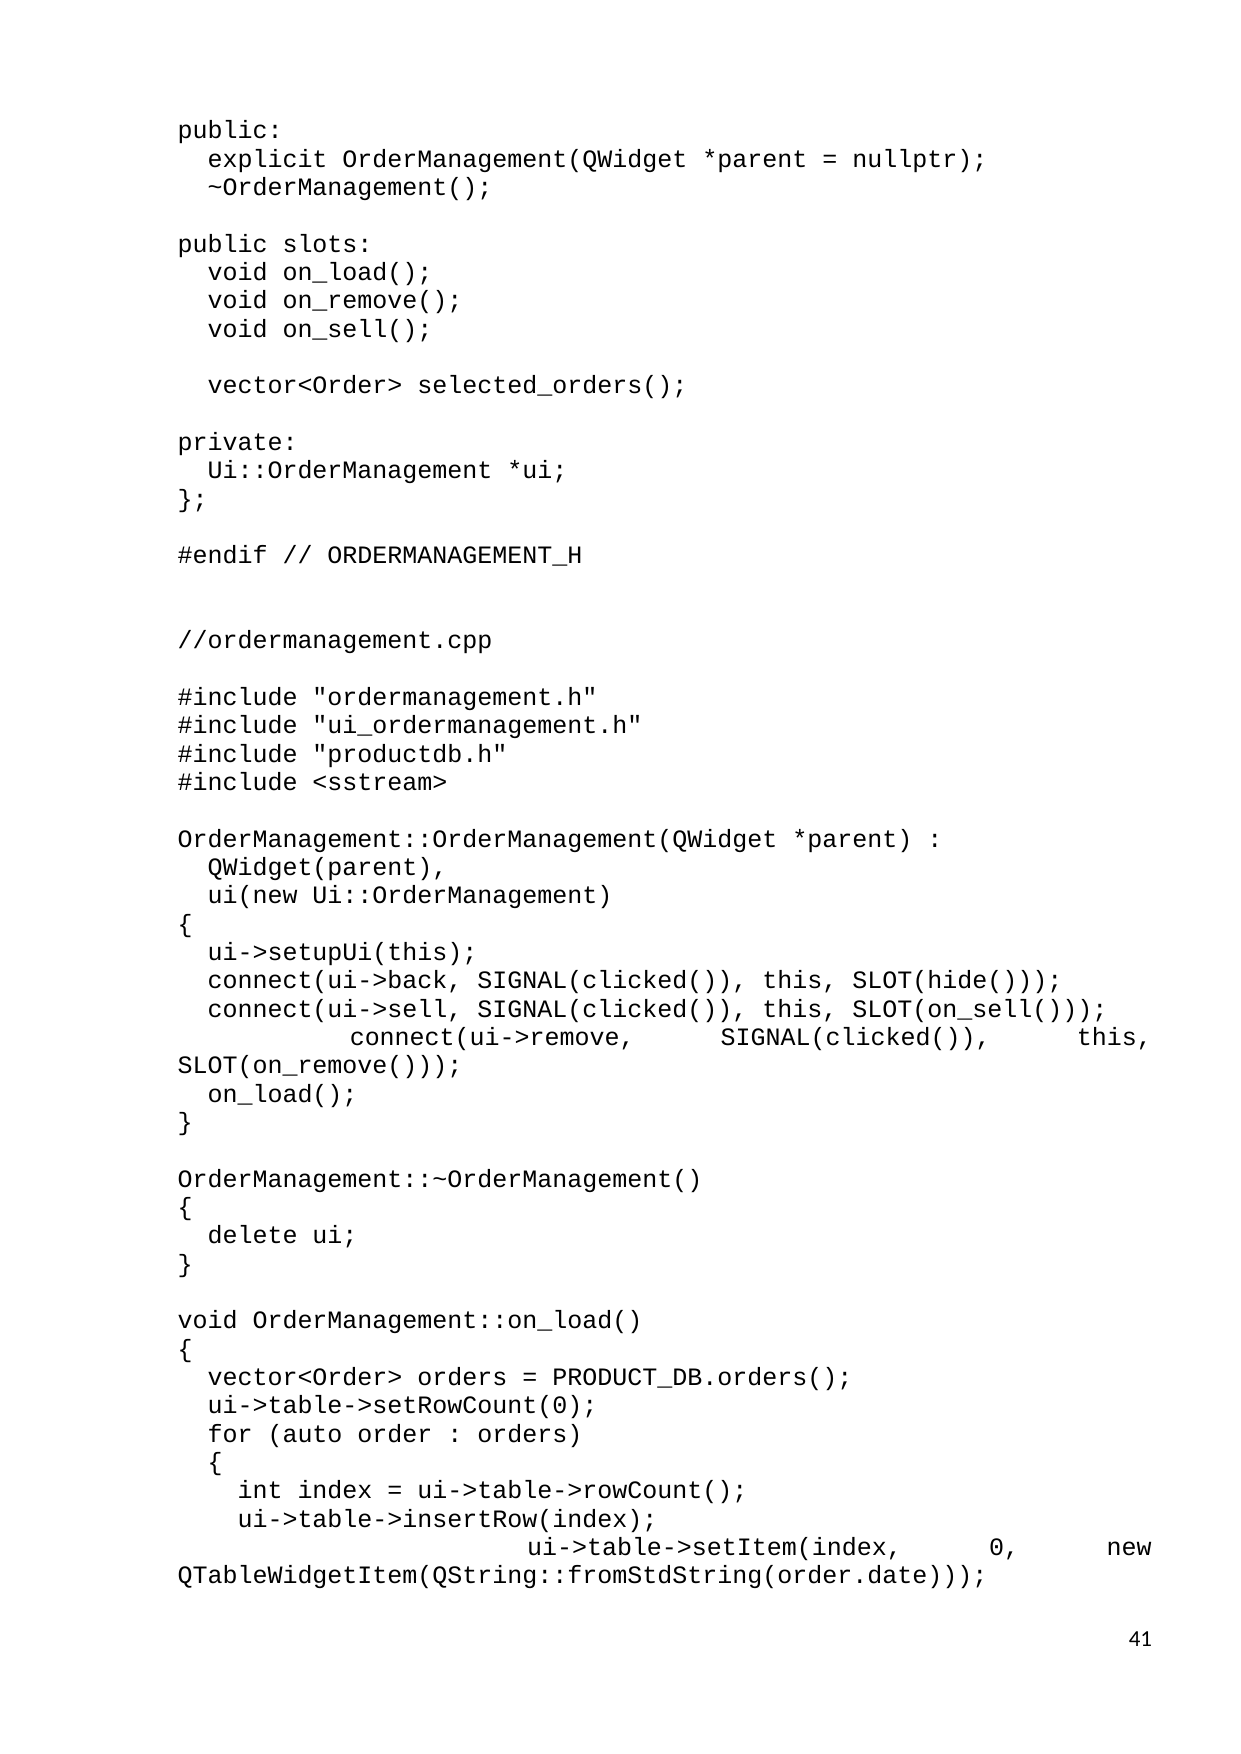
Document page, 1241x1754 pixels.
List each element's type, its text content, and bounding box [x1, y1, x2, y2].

text #include "productdb.h" [177, 741, 1152, 770]
text ui->setupUi(this); [177, 940, 1152, 968]
text #include <sstream> [177, 770, 1152, 798]
text connect(ui->remove, SIGNAL(clicked()), this, SLOT(on_remove())); [177, 1025, 1152, 1081]
text public: [177, 118, 1152, 146]
text ~OrderManagement(); [177, 175, 1152, 203]
text } [177, 1251, 1152, 1280]
text ui->table->insertRow(index); [177, 1506, 1152, 1535]
text QWidget(parent), [177, 855, 1152, 883]
text void on_sell(); [177, 316, 1152, 345]
text void OrderManagement::on_load() [177, 1308, 1152, 1336]
text //ordermanagement.cpp [177, 628, 1152, 656]
text ui->table->setRowCount(0); [177, 1393, 1152, 1421]
text #include "ordermanagement.h" [177, 685, 1152, 713]
text private: [177, 430, 1152, 458]
text OrderManagement::~OrderManagement() [177, 1166, 1152, 1195]
text #include "ui_ordermanagement.h" [177, 713, 1152, 741]
text vector<Order> selected_orders(); [177, 373, 1152, 401]
text ui(new Ui::OrderManagement) [177, 883, 1152, 911]
text explicit OrderManagement(QWidget *parent = nullptr); [177, 146, 1152, 175]
text public slots: [177, 231, 1152, 260]
text void on_remove(); [177, 288, 1152, 316]
text { [177, 911, 1152, 940]
text delete ui; [177, 1223, 1152, 1251]
text vector<Order> orders = PRODUCT_DB.orders(); [177, 1365, 1152, 1393]
text Ui::OrderManagement *ui; [177, 458, 1152, 486]
text } [177, 1110, 1152, 1138]
text }; [177, 486, 1152, 515]
text int index = ui->table->rowCount(); [177, 1478, 1152, 1506]
text connect(ui->sell, SIGNAL(clicked()), this, SLOT(on_sell())); [177, 996, 1152, 1025]
text { [177, 1195, 1152, 1223]
text { [177, 1336, 1152, 1365]
text #endif // ORDERMANAGEMENT_H [177, 543, 1152, 571]
text for (auto order : orders) [177, 1421, 1152, 1450]
text OrderManagement::OrderManagement(QWidget *parent) : [177, 826, 1152, 855]
text ui->table->setItem(index, 0, new QTableWidgetItem(QString::fromStdString(order.date))); [177, 1535, 1152, 1591]
text void on_load(); [177, 260, 1152, 288]
text on_load(); [177, 1081, 1152, 1110]
text { [177, 1450, 1152, 1478]
text connect(ui->back, SIGNAL(clicked()), this, SLOT(hide())); [177, 968, 1152, 996]
